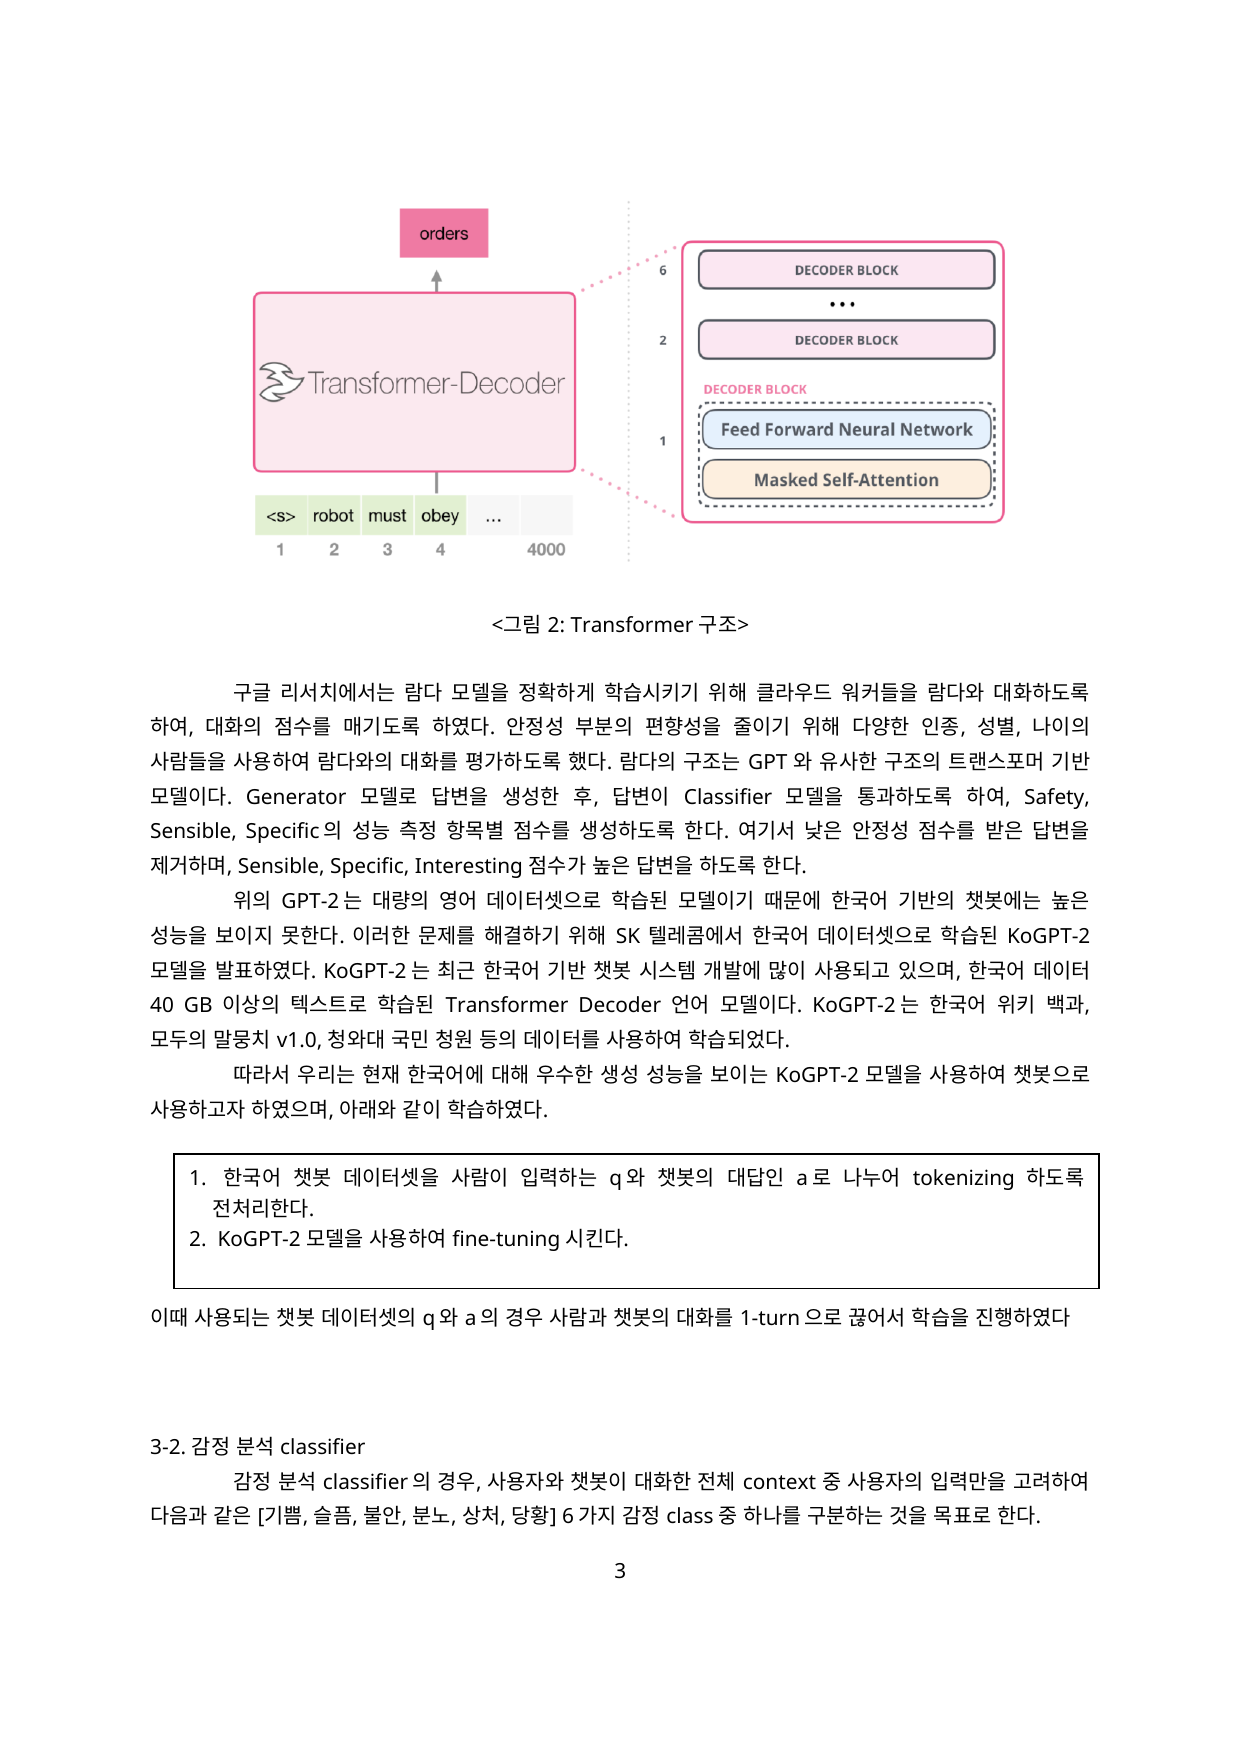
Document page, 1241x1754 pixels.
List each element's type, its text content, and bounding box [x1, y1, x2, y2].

text <그림 2: Transformer 구조> [150, 608, 1090, 639]
text 위의 GPT-2는 대량의 영어 데이터셋으로 학습된 모델이기 때문에 한국어 기반의 챗봇에는 높은 성능을 보이지 못한다. 이러한 문제를 해결하기 위해 SK 텔레콤에서 한국어 데이터셋으로 학습된 KoGPT-2 모델을 발표하였다. KoGPT-2는 최근 한국어 기반 챗봇 시스템 개발에 많이 사용되고 있으며, 한국어 데이터 40 GB 이상의 텍스트로 학습된 Transformer Decoder 언어 모델이다. KoGPT-2는 한국어 위키 백과, 모두의 말뭉치 v1.0, 청와대 국민 청원 등의 데이터를 사용하여 학습되었다. [150, 884, 1090, 1054]
picture [202, 177, 1038, 605]
text 감정 분석 classifier의 경우, 사용자와 챗봇이 대화한 전체 context 중 사용자의 입력만을 고려하여 다음과 같은 [기쁨, 슬픔, 불안, 분노, 상처, 당황] 6가지 감정 class 중 하나를 구분하는 것을 목표로 한다. [150, 1465, 1090, 1530]
text 3-2. 감정 분석 classifier [150, 1430, 1090, 1460]
text 구글 리서치에서는 람다 모델을 정확하게 학습시키기 위해 클라우드 워커들을 람다와 대화하도록 하여, 대화의 점수를 매기도록 하였다. 안정성 부분의 편향성을 줄이기 위해 다양한 인종, 성별, 나이의 사람들을 사용하여 람다와의 대화를 평가하도록 했다. 람다의 구조는 GPT 와 유사한 구조의 트랜스포머 기반 모델이다. Generator 모델로 답변을 생성한 후, 답변이 Classifier 모델을 통과하도록 하여, Safety, Sensible, Specific의 성능 측정 항목별 점수를 생성하도록 한다. 여기서 낮은 안정성 점수를 받은 답변을 제거하며, Sensible, Specific, Interesting 점수가 높은 답변을 하도록 한다. [150, 676, 1090, 880]
list 따라서 우리는 현재 한국어에 대해 우수한 생성 성능을 보이는 KoGPT-2 모델을 사용하여 챗봇으로 사용하고자 하였으며, 아래와 같이 학습하였다. [150, 1058, 1090, 1123]
text 이때 사용되는 챗봇 데이터셋의 q와 a의 경우 사람과 챗봇의 대화를 1-turn으로 끊어서 학습을 진행하였다 [150, 1128, 1090, 1331]
